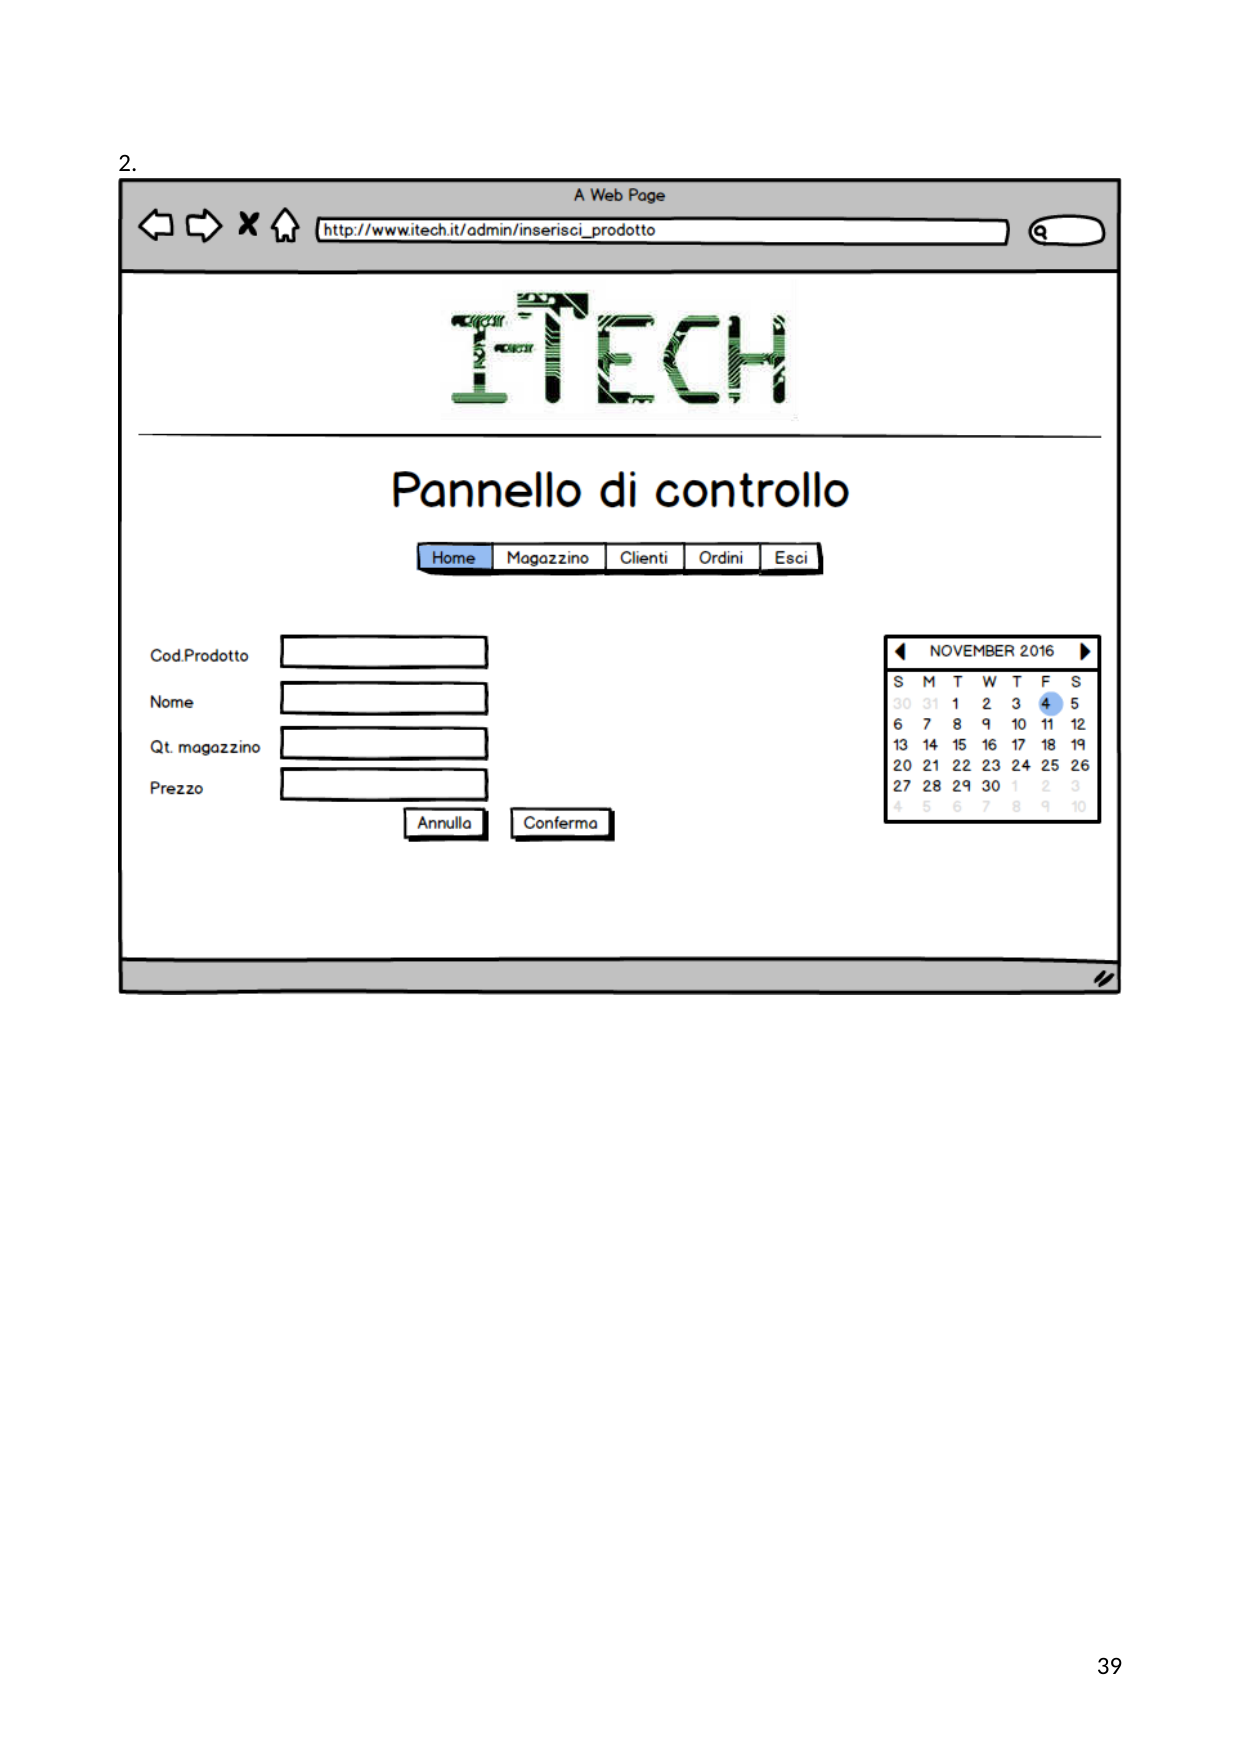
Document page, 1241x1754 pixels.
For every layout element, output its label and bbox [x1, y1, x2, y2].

picture [118, 178, 1122, 995]
